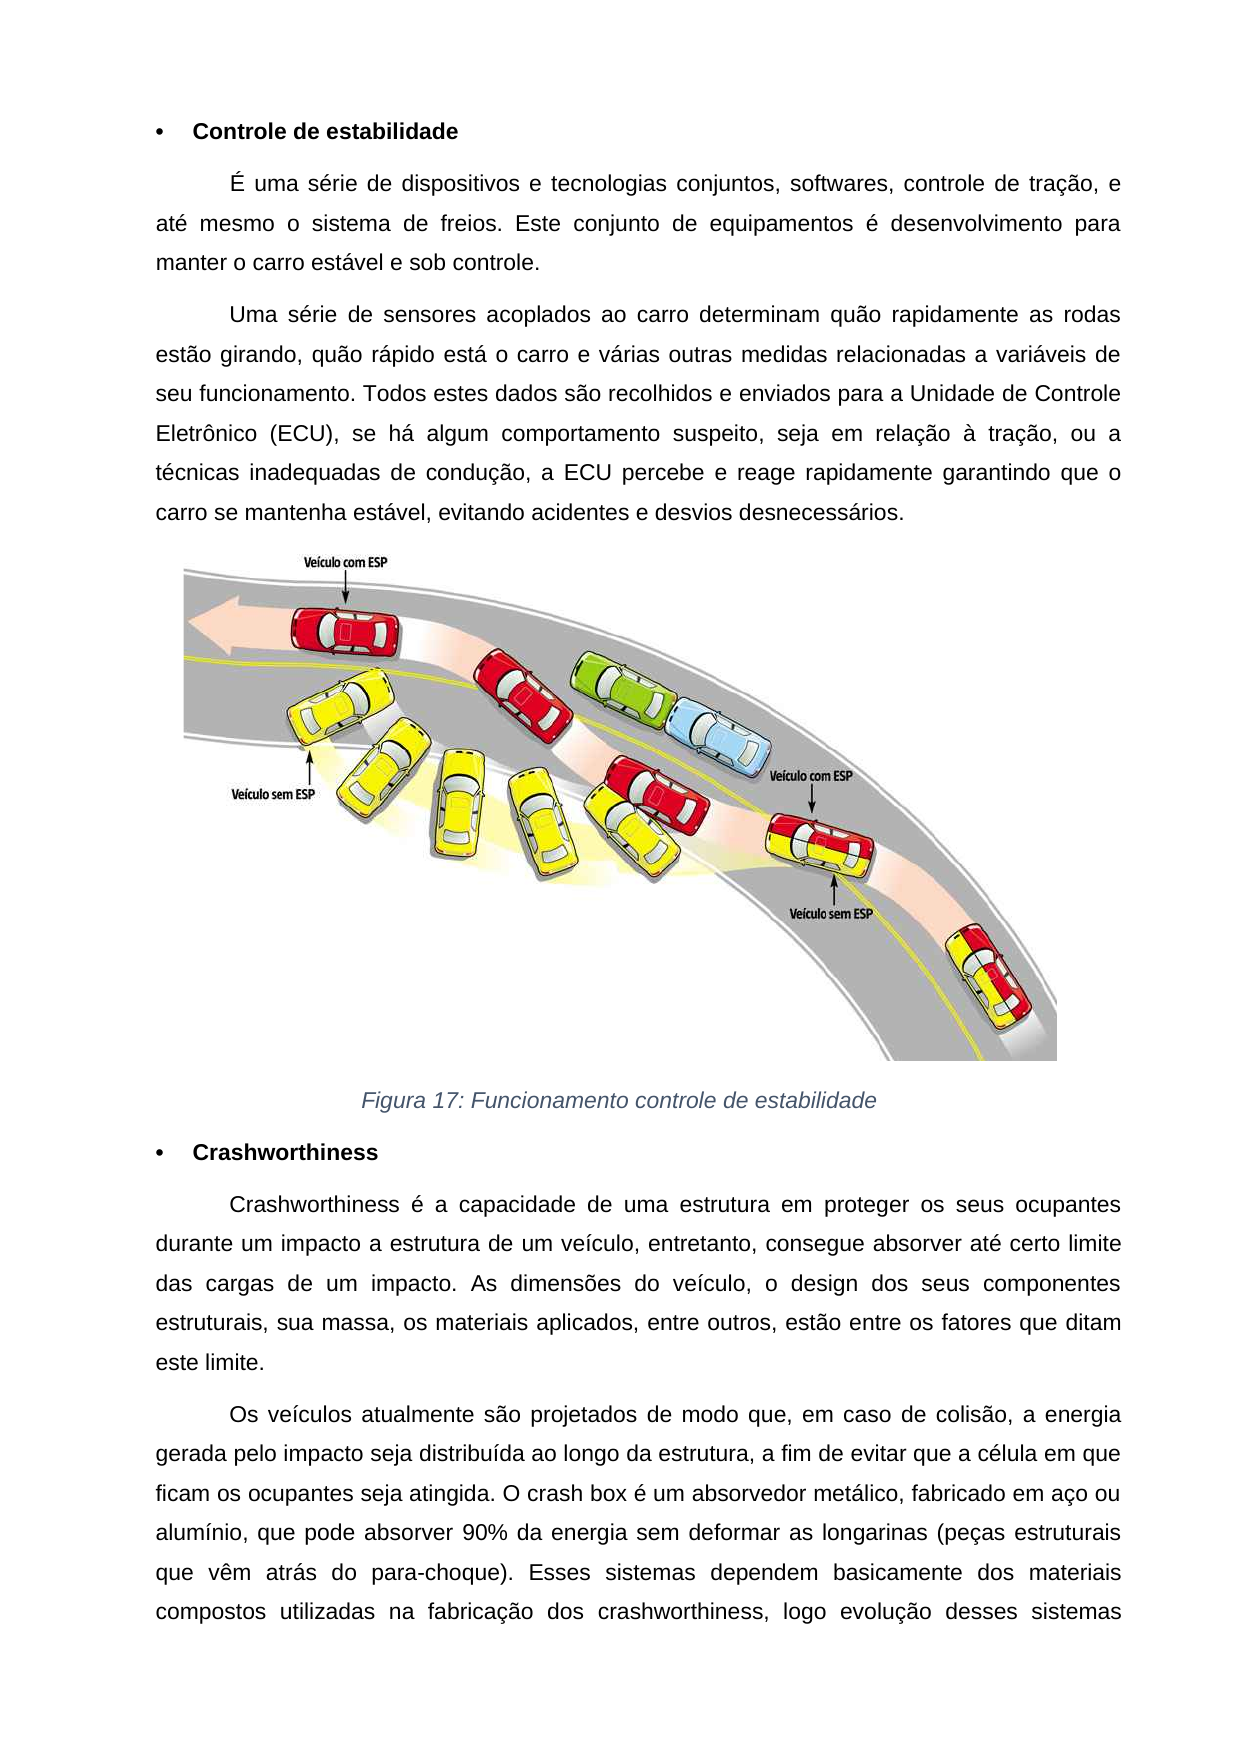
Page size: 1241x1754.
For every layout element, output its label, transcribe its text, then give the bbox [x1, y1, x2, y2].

text É uma série de dispositivos e tecnologias conjuntos, softwares, controle de tração, e até mesmo o sistema de freios. Este conjunto de equipamentos é desenvolvimento para manter o carro estável e sob controle. [156, 170, 1122, 210]
list Controle de estabilidade [155, 118, 1122, 144]
text Figura 17: Funcionamento controle de estabilidade [118, 1087, 1122, 1114]
list Crashworthiness [155, 1139, 1122, 1165]
picture [183, 550, 1057, 1061]
text Uma série de sensores acoplados ao carro determinam quão rapidamente as rodas estão girando, quão rápido está o carro e várias outras medidas relacionadas a variáveis de seu funcionamento. Todos estes dados são recolhidos e enviados para a Unidade de Controle Eletrônico (ECU), se há algum comportamento suspeito, seja em relação à tração, ou a técnicas inadequadas de condução, a ECU percebe e reage rapidamente garantindo que o carro se mantenha estável, evitando acidentes e desvios desnecessários. [155, 301, 1122, 525]
text É uma série de dispositivos e tecnologias conjuntos, softwares, controle de tração, e até mesmo o sistema de freios. Este conjunto de equipamentos é desenvolvimento para manter o carro estável e sob controle. [156, 236, 1122, 275]
text Crashworthiness é a capacidade de uma estrutura em proteger os seus ocupantes durante um impacto a estrutura de um veículo, entretanto, consegue absorver até certo limite das cargas de um impacto. As dimensões do veículo, o design dos seus componentes estruturais, sua massa, os materiais aplicados, entre outros, estão entre os fatores que ditam este limite. [155, 1191, 1122, 1375]
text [155, 1401, 1122, 1624]
